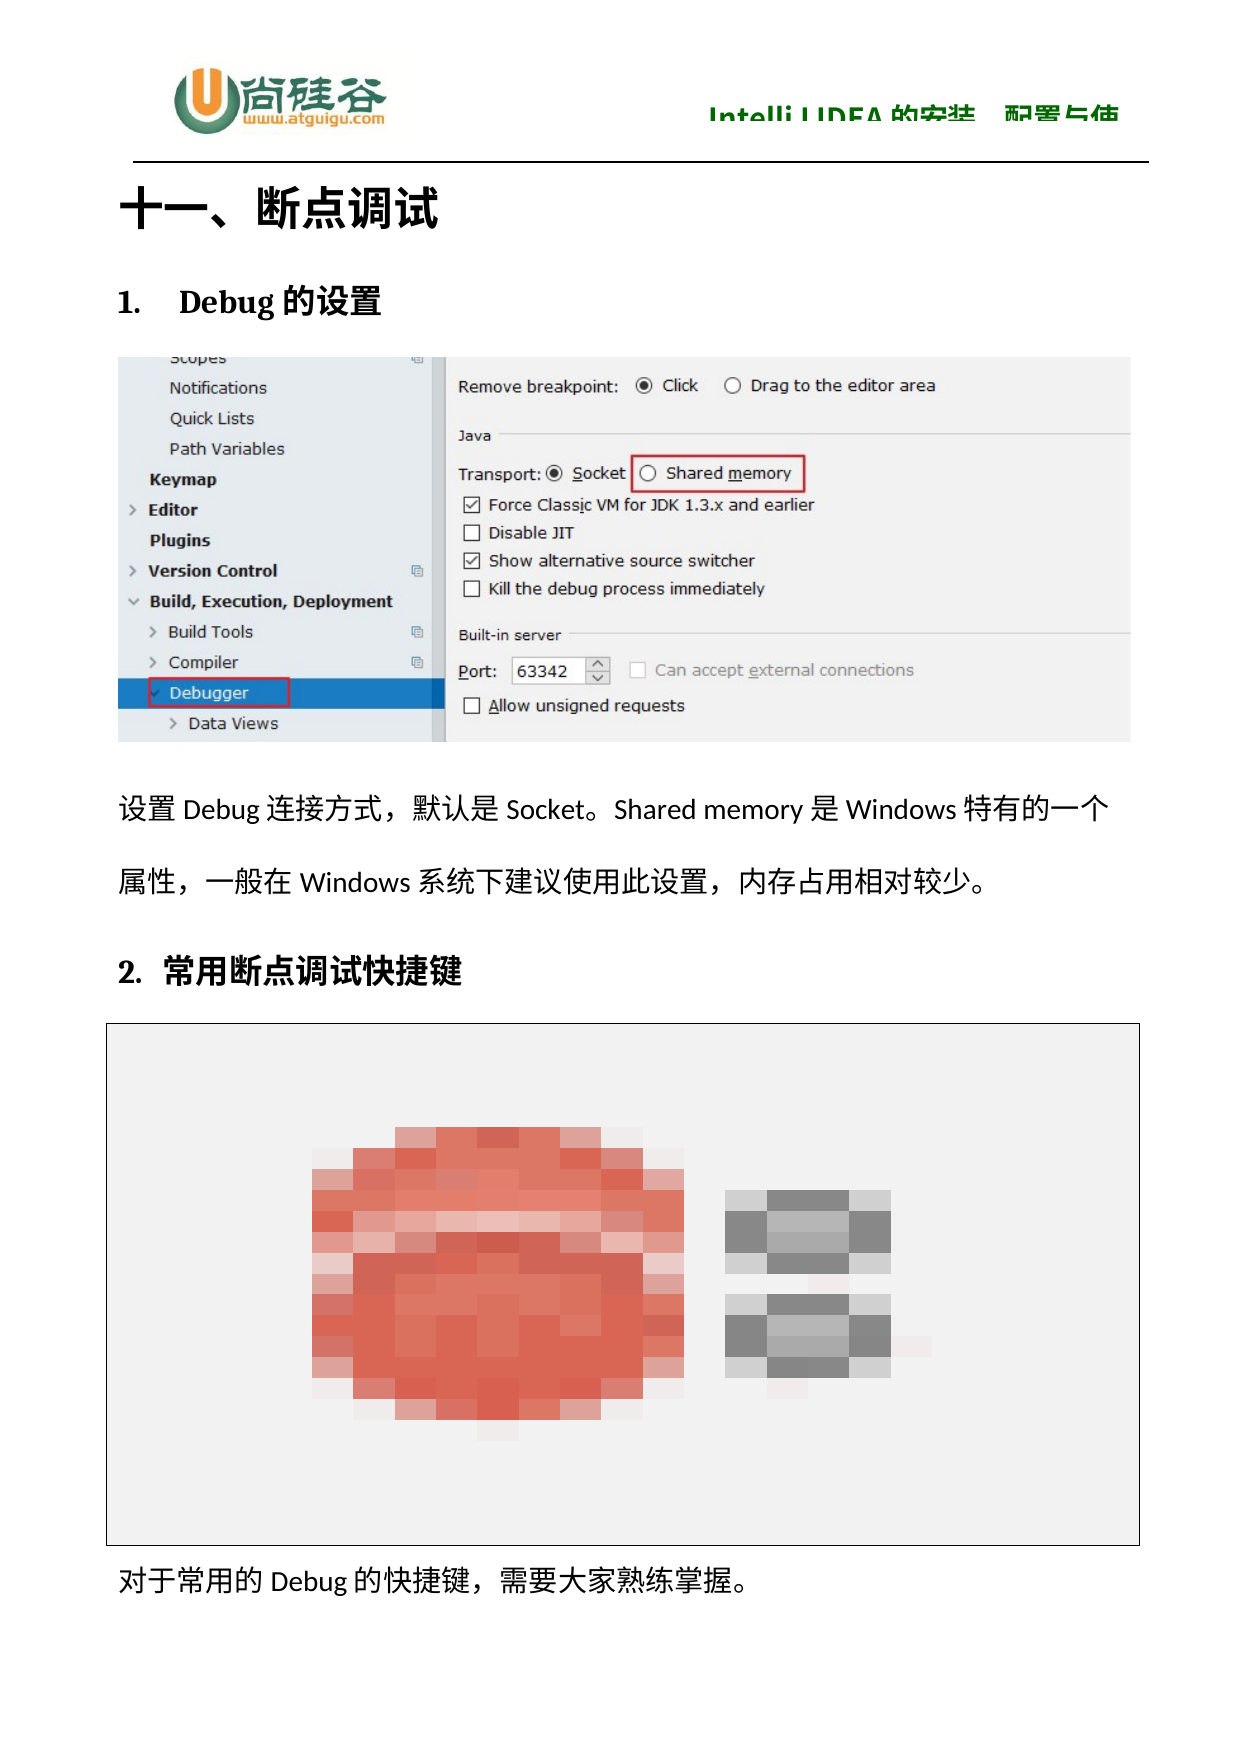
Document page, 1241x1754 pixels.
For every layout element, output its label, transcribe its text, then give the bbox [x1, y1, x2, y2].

text 设置 Debug 连接方式，默认是 Socket。Shared memory 是 Windows 特有的一个属性，一般在 Windows 系统下建议使用此设置，内存占用相对较少。 [118, 742, 1128, 901]
subtitle 常用断点调试快捷键 [118, 945, 1213, 993]
picture [107, 1024, 1139, 1545]
picture [170, 50, 414, 149]
picture [118, 357, 1131, 742]
subtitle 十一、断点调试 [118, 162, 1213, 241]
subtitle Debug 的设置 [118, 274, 1213, 323]
